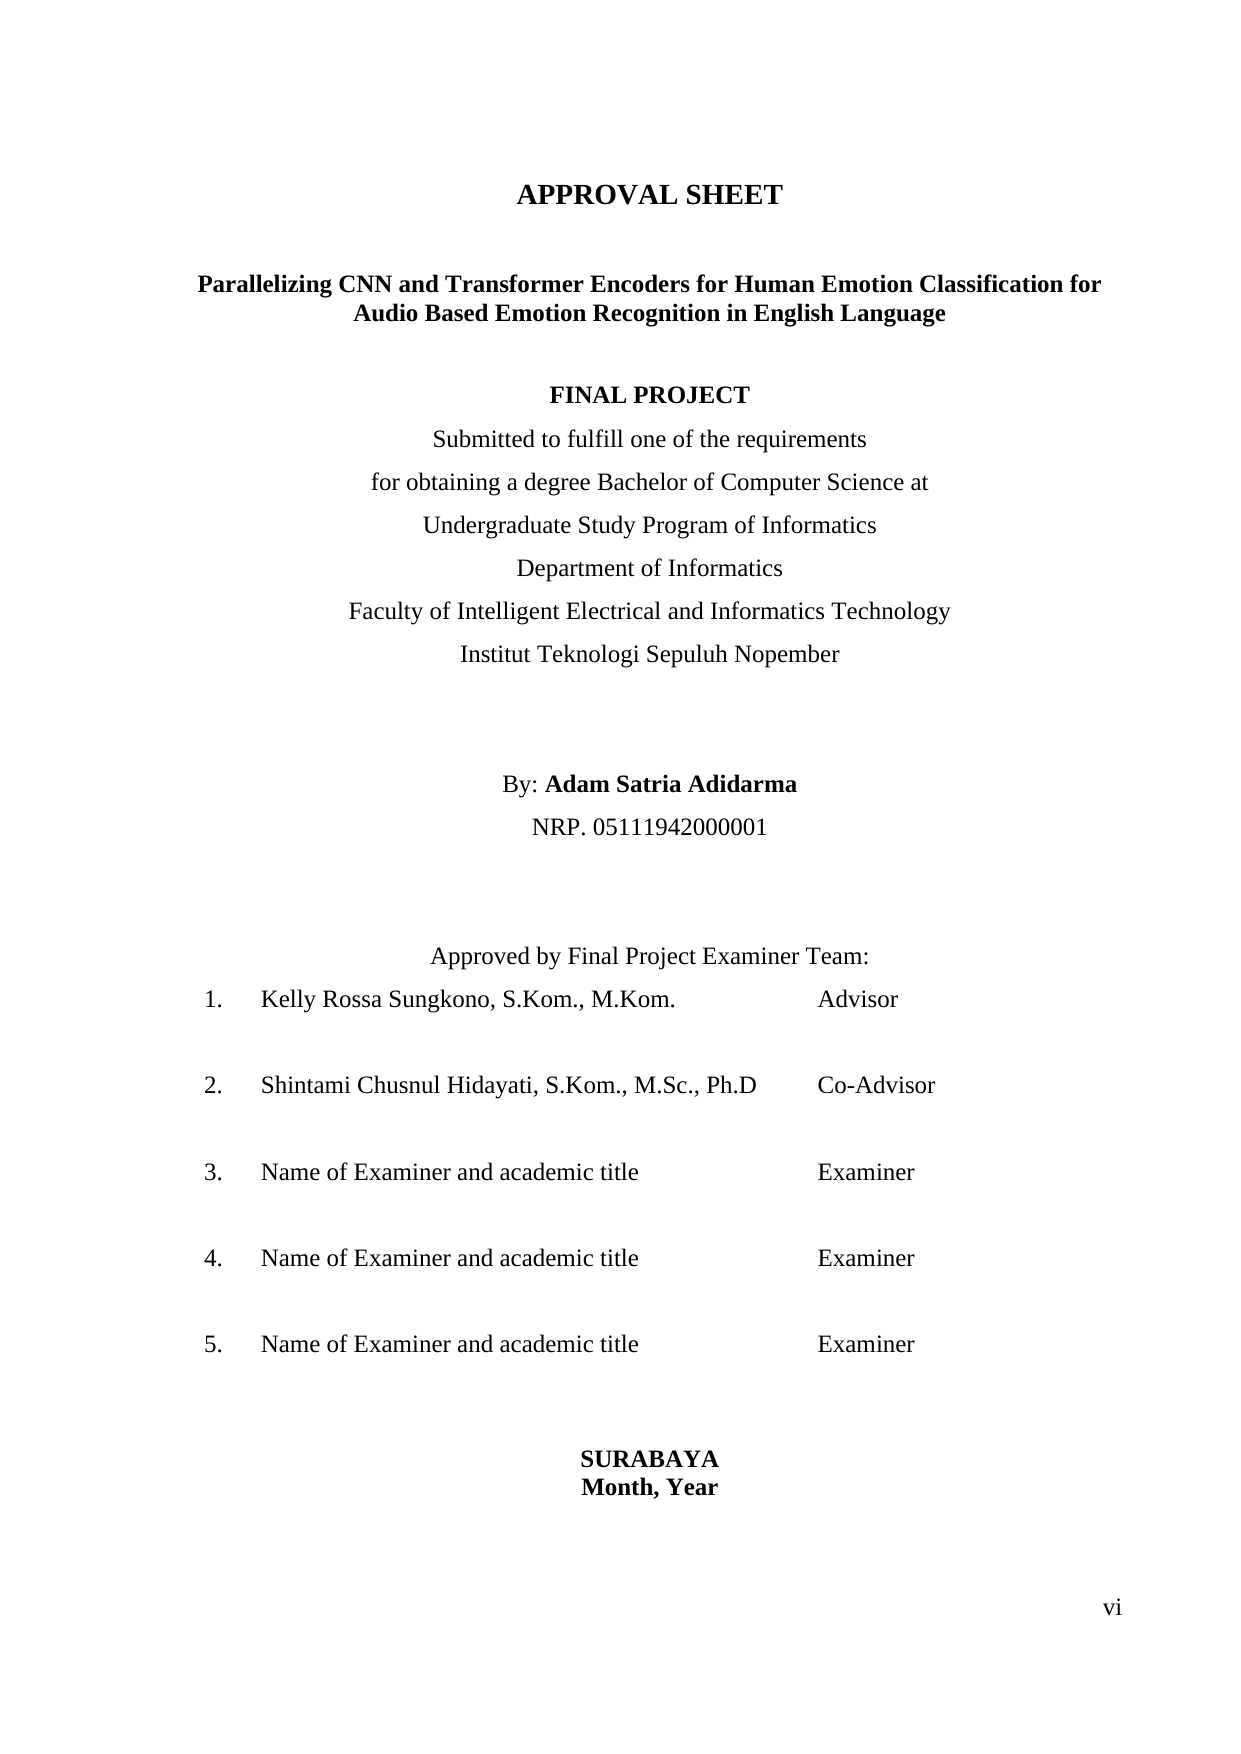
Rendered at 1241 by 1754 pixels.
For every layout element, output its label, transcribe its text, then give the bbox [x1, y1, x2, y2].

table_header 1. [177, 984, 249, 1070]
table_cell Name of Examiner and academic title [249, 1157, 806, 1243]
text for obtaining a degree Bachelor of Computer Science at [177, 467, 1122, 496]
table_cell Examiner [806, 1157, 1122, 1243]
table_cell Shintami Chusnul Hidayati, S.Kom., M.Sc., Ph.D [249, 1070, 806, 1157]
table_cell Examiner [806, 1329, 1122, 1415]
text Department of Informatics [177, 553, 1122, 582]
text Approved by Final Project Examiner Team: [177, 941, 1122, 970]
text Submitted to fulfill one of the requirements [177, 424, 1122, 452]
text Faculty of Intelligent Electrical and Informatics Technology [177, 596, 1122, 625]
text NRP. 05111942000001 [177, 812, 1122, 841]
text Parallelizing CNN and Transformer Encoders for Human Emotion Classification for Audio Based Emotion Recognition in English Language [177, 269, 1122, 327]
table_cell 3. [177, 1157, 249, 1243]
text SURABAYA [177, 1444, 1122, 1472]
text Institut Teknologi Sepuluh Nopember [177, 639, 1122, 668]
text FINAL PROJECT [177, 381, 1122, 409]
text Month, Year [177, 1472, 1122, 1501]
table_cell Name of Examiner and academic title [249, 1243, 806, 1329]
table_cell 2. [177, 1070, 249, 1157]
table_cell Examiner [806, 1243, 1122, 1329]
table_cell 5. [177, 1329, 249, 1415]
table_cell Name of Examiner and academic title [249, 1329, 806, 1415]
table_cell Co-Advisor [806, 1070, 1122, 1157]
table_header Advisor [806, 984, 1122, 1070]
text By: Adam Satria Adidarma [177, 769, 1122, 797]
text Undergraduate Study Program of Informatics [177, 510, 1122, 539]
table_cell 4. [177, 1243, 249, 1329]
text APPROVAL SHEET [177, 177, 1122, 211]
table_header Kelly Rossa Sungkono, S.Kom., M.Kom. [249, 984, 806, 1070]
